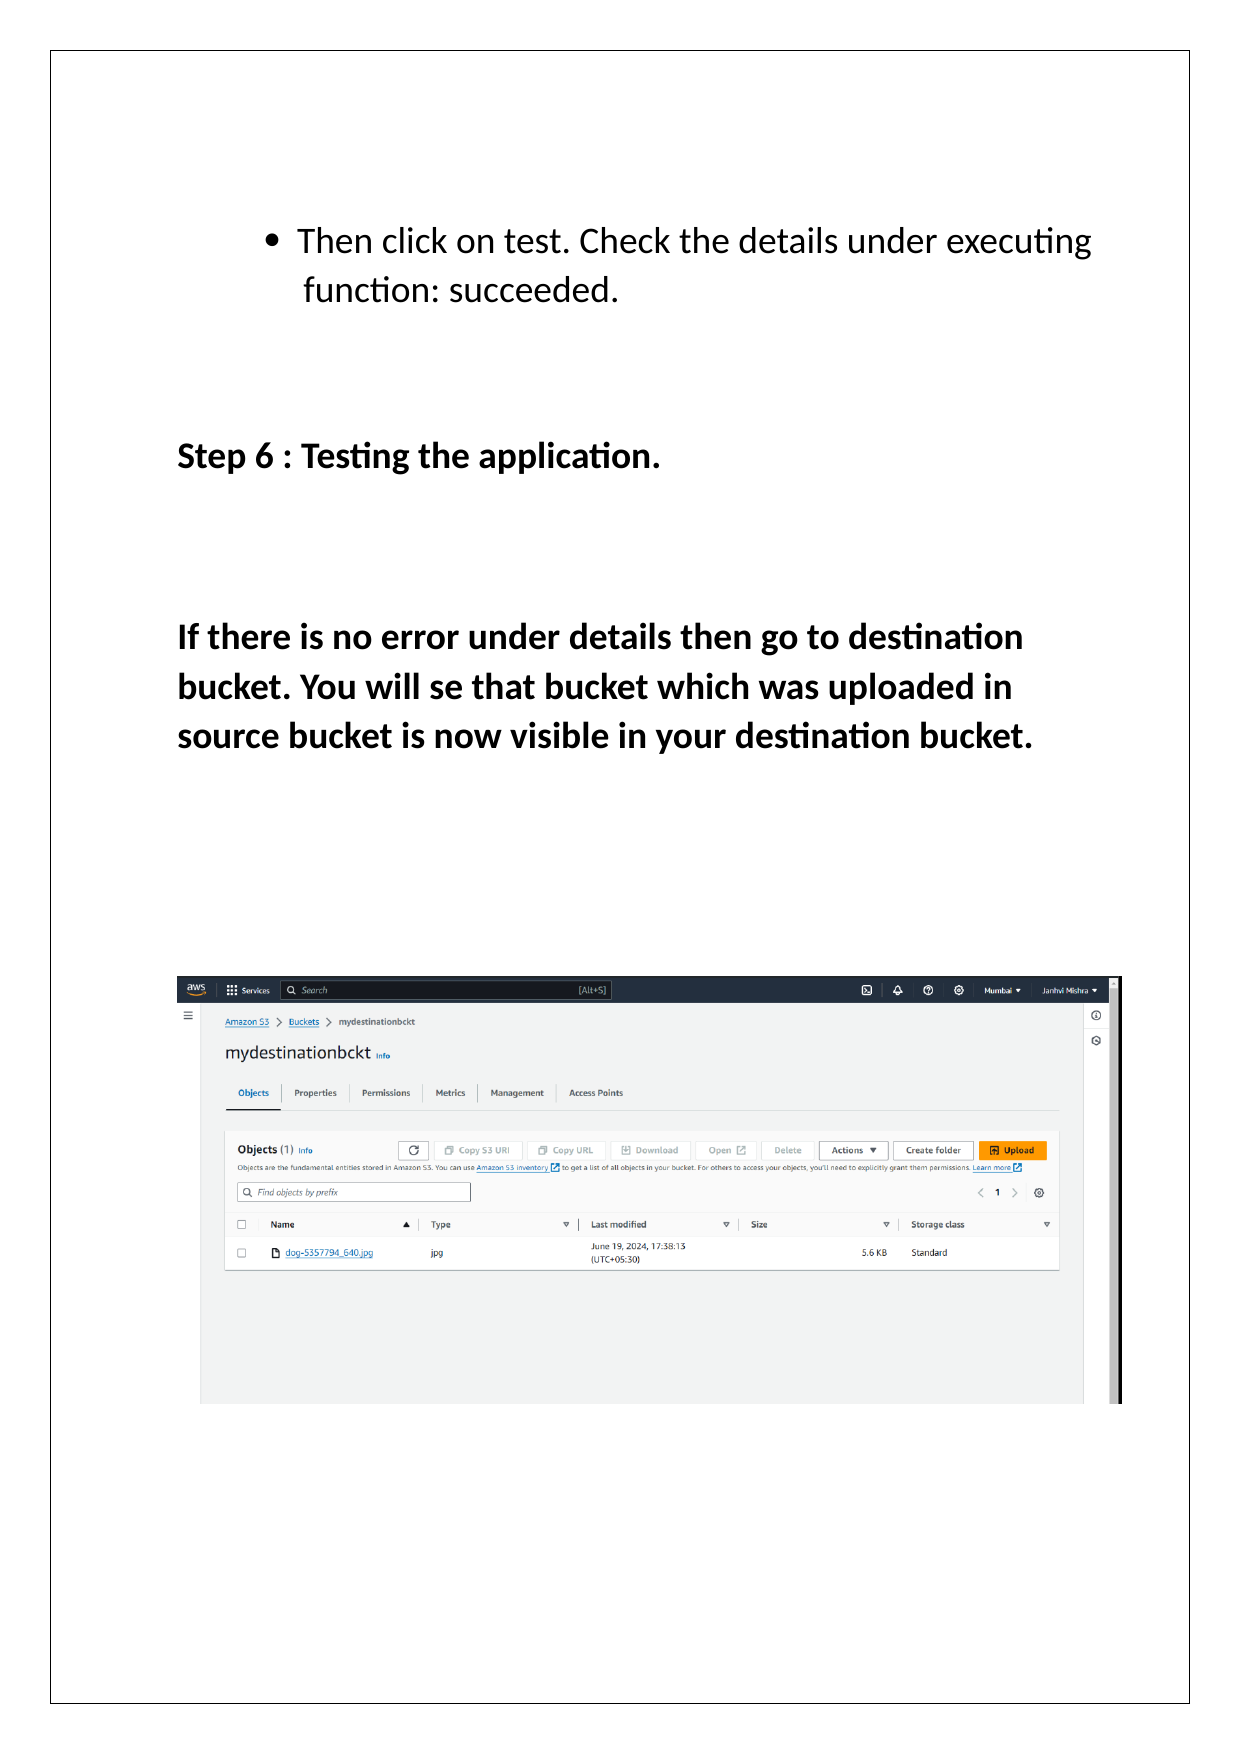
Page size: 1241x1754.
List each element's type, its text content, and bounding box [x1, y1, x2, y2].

picture [177, 976, 1122, 1404]
text If there is no error under details then go to destination bucket. You will se that bucket which was uploaded in source bucket is now visible in your destination bucket. [177, 613, 1122, 758]
list Then click on test. Check the details under executing function: succeeded. [266, 217, 1122, 312]
text Step 6 : Testing the application. [177, 432, 1122, 477]
